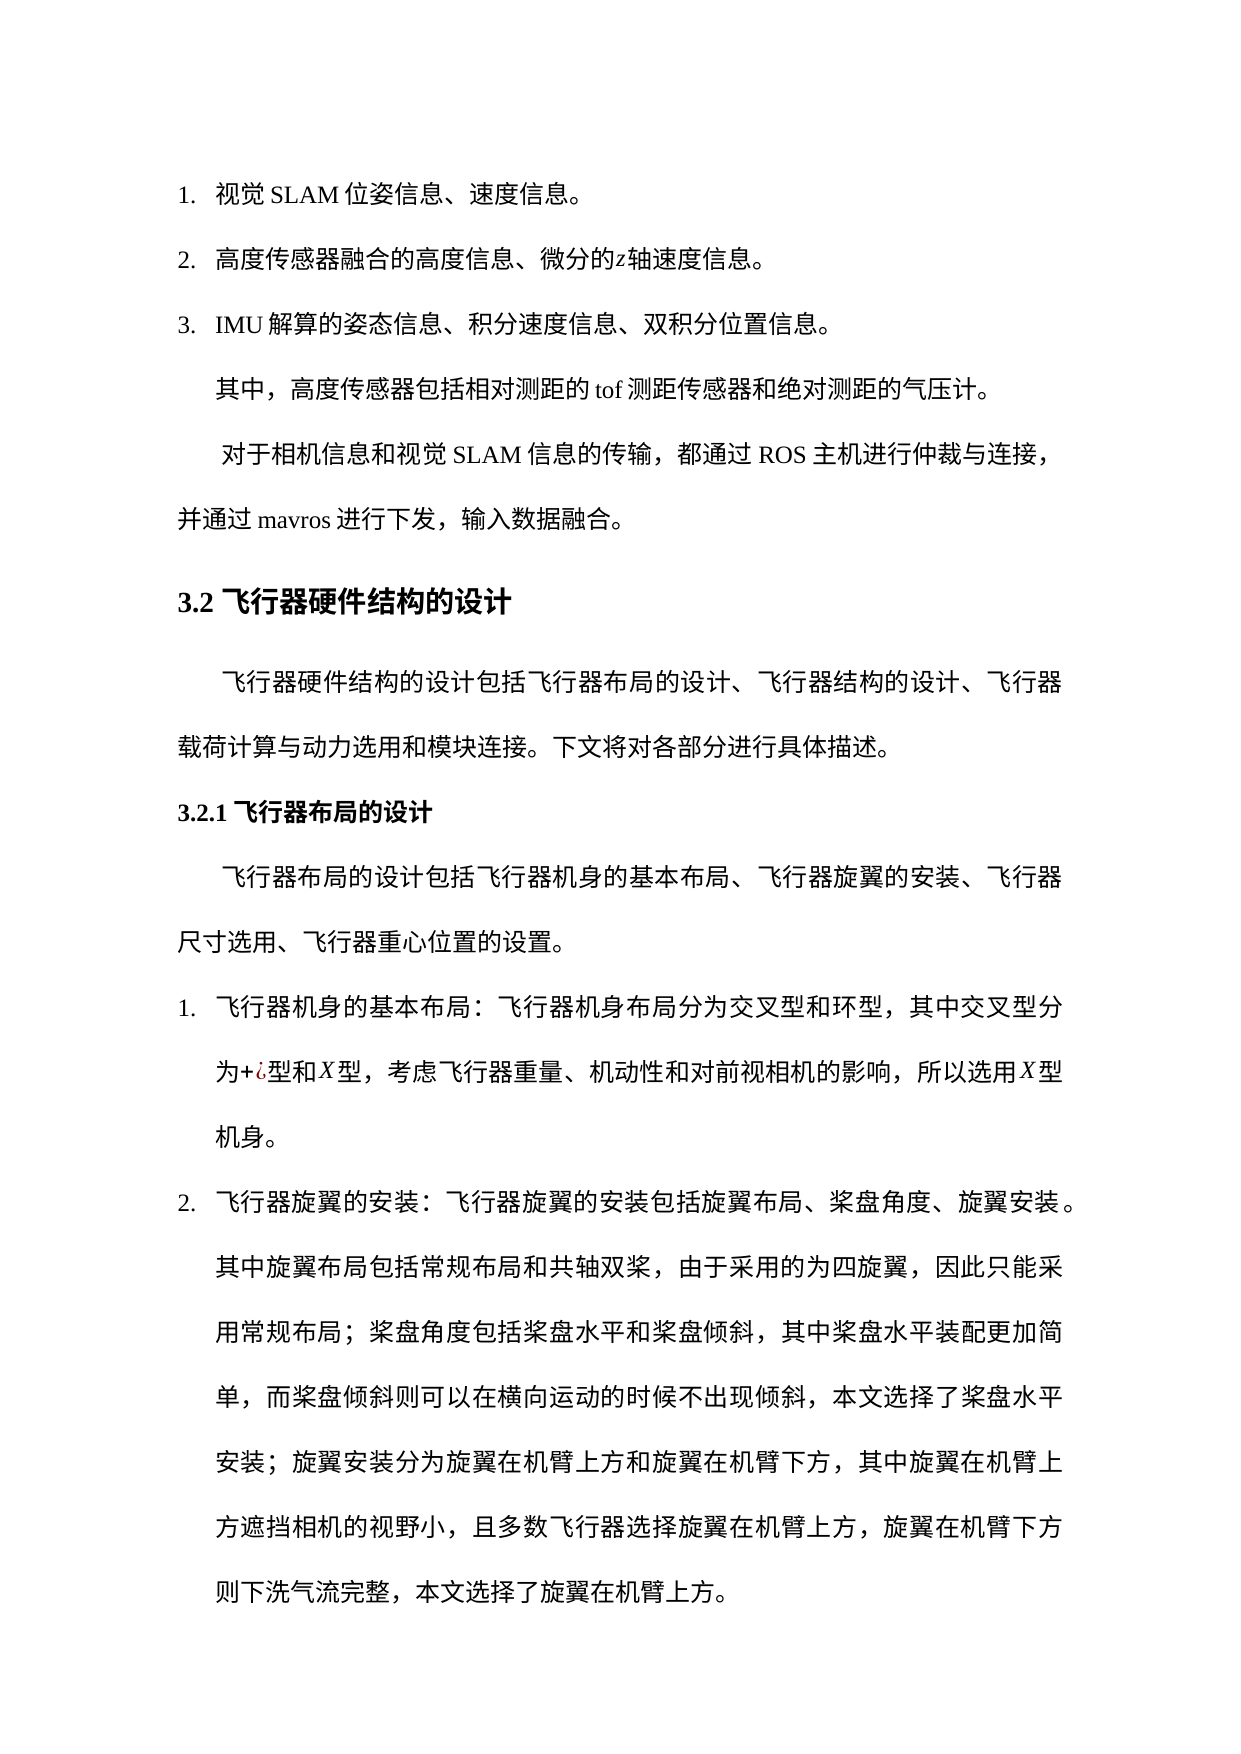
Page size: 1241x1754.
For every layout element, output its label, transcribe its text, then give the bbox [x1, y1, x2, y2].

text 飞行器硬件结构的设计包括飞行器布局的设计、飞行器结构的设计、飞行器载荷计算与动力选用和模块连接。下文将对各部分进行具体描述。 [177, 648, 1063, 778]
list 视觉SLAM位姿信息、速度信息。 [177, 161, 1063, 226]
text 飞行器布局的设计包括飞行器机身的基本布局、飞行器旋翼的安装、飞行器尺寸选用、飞行器重心位置的设置。 [177, 843, 1063, 973]
text 3.2.1 飞行器布局的设计 [177, 778, 1063, 843]
list 飞行器旋翼的安装：飞行器旋翼的安装包括旋翼布局、桨盘角度、旋翼安装。其中旋翼布局包括常规布局和共轴双桨，由于采用的为四旋翼，因此只能采用常规布局；桨盘角度包括桨盘水平和桨盘倾斜，其中桨盘水平装配更加简单，而桨盘倾斜则可以在横向运动的时候不出现倾斜，本文选择了桨盘水平安装；旋翼安装分为旋翼在机臂上方和旋翼在机臂下方，其中旋翼在机臂上方遮挡相机的视野小，且多数飞行器选择旋翼在机臂上方，旋翼在机臂下方则下洗气流完整，本文选择了旋翼在机臂上方。 [177, 1168, 1063, 1623]
text 对于相机信息和视觉SLAM信息的传输，都通过ROS主机进行仲裁与连接，并通过mavros进行下发，输入数据融合。 [177, 421, 1063, 551]
text 其中，高度传感器包括相对测距的tof测距传感器和绝对测距的气压计。 [177, 356, 1063, 421]
list 高度传感器融合的高度信息、微分的轴速度信息。 [177, 226, 1063, 291]
list 飞行器机身的基本布局：飞行器机身布局分为交叉型和环型，其中交叉型分为型和型，考虑飞行器重量、机动性和对前视相机的影响，所以选用型机身。 [177, 973, 1063, 1168]
text 3.2 飞行器硬件结构的设计 [177, 567, 1063, 632]
list IMU解算的姿态信息、积分速度信息、双积分位置信息。 [177, 291, 1063, 356]
